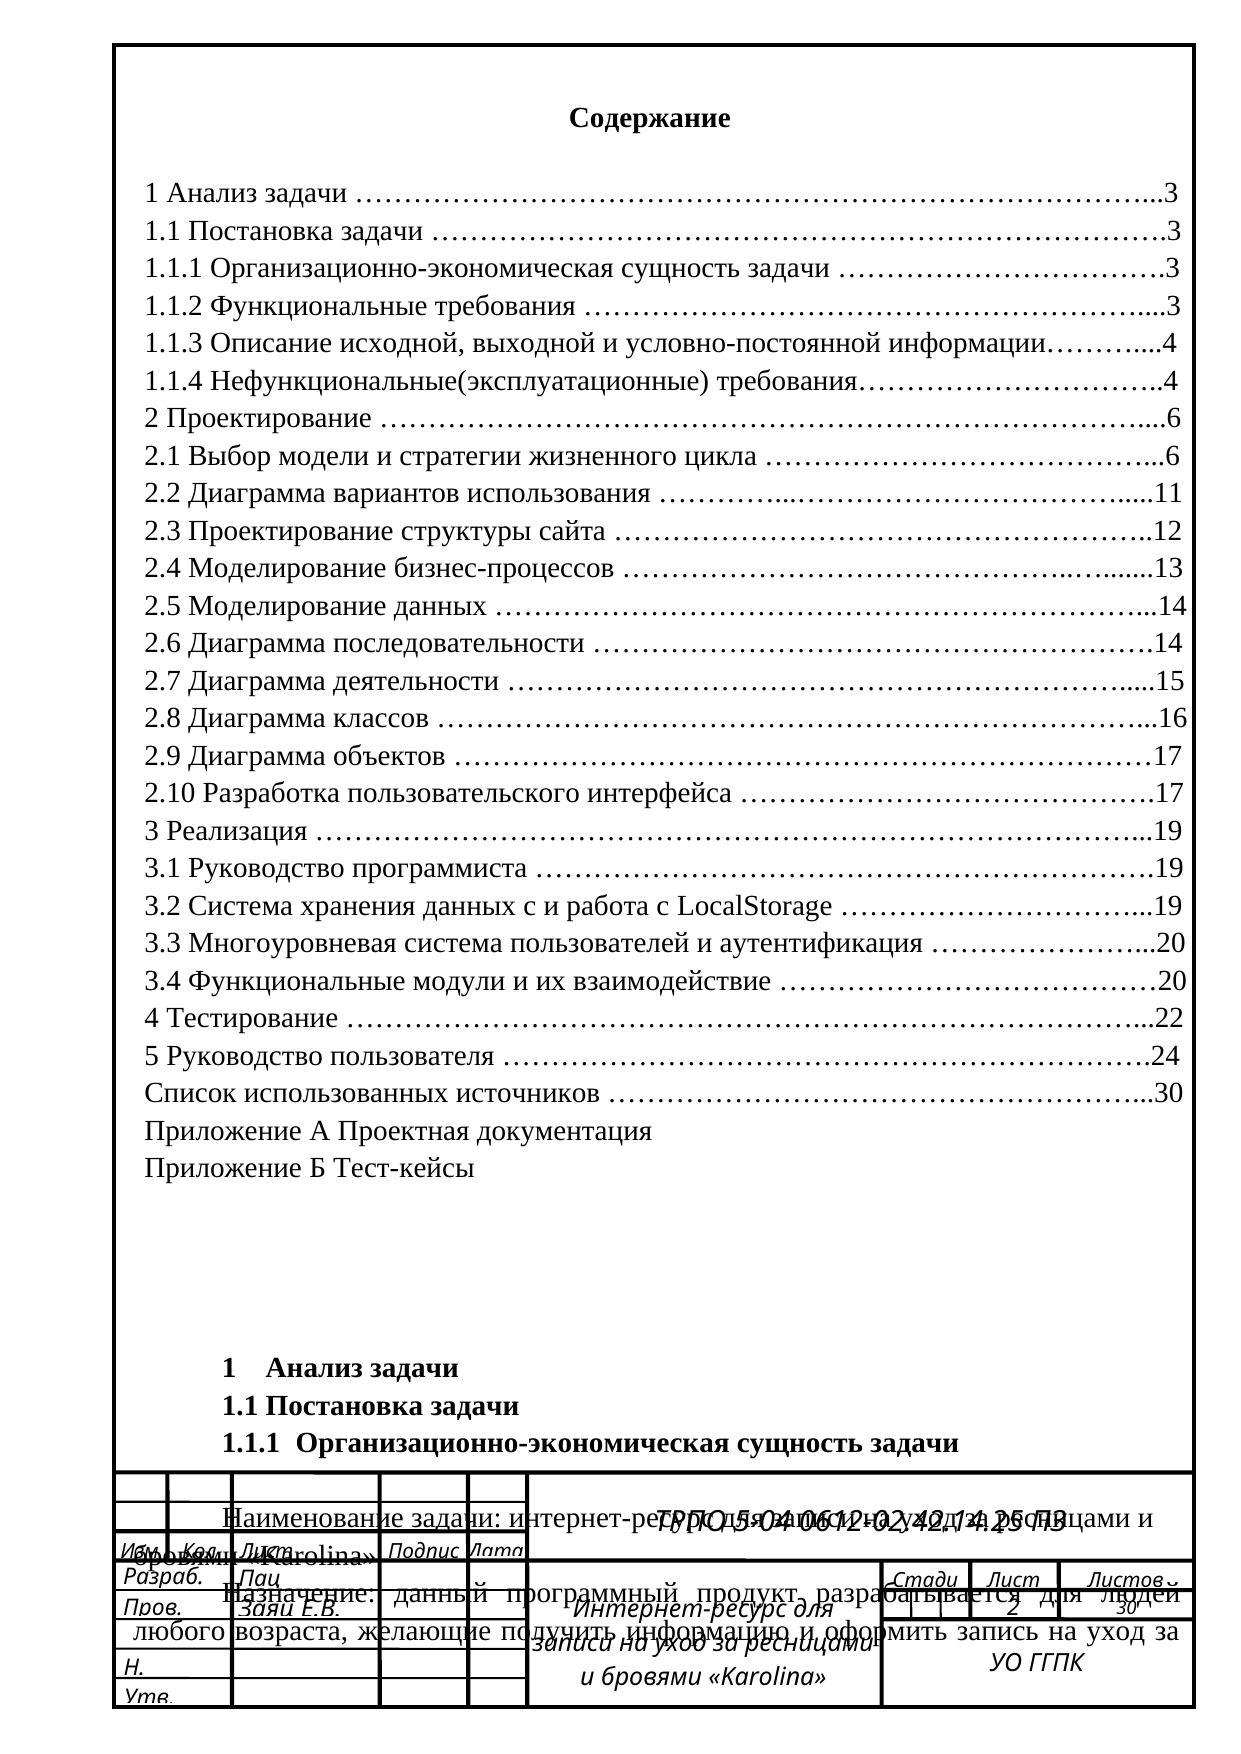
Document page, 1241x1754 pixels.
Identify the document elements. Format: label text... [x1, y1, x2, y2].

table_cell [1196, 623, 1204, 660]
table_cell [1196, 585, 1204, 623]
table_cell Список использованных источников ………………………………………………...30 [133, 1073, 1192, 1110]
table_cell 3.1 Руководство программиста ……………………………………………………….19 [133, 848, 1192, 885]
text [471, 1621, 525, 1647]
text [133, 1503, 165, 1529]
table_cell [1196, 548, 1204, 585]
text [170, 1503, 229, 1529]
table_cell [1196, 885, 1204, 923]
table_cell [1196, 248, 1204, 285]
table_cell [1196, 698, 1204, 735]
table_cell 1.1.4 Нефункциональные(эксплуатационные) требования…………………………..4 [133, 360, 1192, 398]
table_cell 2.4 Моделирование бизнес-процессов ………………………………………..….......13 [133, 548, 1192, 585]
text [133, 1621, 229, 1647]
table_cell 2.9 Диаграмма объектов ………………………………………………………………17 [133, 735, 1192, 773]
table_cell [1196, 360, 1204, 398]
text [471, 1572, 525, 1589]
table_cell 2.7 Диаграмма деятельности ……………………………………………………….....15 [133, 660, 1192, 698]
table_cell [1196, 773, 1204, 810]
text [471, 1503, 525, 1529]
table_cell 3 Реализация …………………………………………………………………………...19 [133, 810, 1192, 848]
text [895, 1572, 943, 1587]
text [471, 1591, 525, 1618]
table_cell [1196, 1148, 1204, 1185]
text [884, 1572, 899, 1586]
table_cell 2.10 Разработка пользовательского интерфейса …………………………………….17 [133, 773, 1192, 810]
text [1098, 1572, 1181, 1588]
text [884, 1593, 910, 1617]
table_cell 2.5 Моделирование данных …………………………………………………………...14 [133, 585, 1192, 623]
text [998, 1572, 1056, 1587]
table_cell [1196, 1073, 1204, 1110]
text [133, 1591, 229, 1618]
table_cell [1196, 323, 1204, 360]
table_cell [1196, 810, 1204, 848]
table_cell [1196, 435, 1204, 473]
table_cell 3.3 Многоуровневая система пользователей и аутентификация …………………...20 [133, 923, 1192, 960]
text 1.1 Постановка задачи [222, 1385, 1181, 1422]
table_cell 3.2 Система хранения данных с и работа с LocalStorage …………………………...19 [133, 885, 1192, 923]
table_cell 2.6 Диаграмма последовательности ………………………………………………….14 [133, 623, 1192, 660]
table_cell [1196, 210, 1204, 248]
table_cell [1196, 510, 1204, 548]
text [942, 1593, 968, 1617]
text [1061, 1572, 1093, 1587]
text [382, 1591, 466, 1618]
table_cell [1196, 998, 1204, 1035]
table_cell 2.8 Диаграмма классов ………………………………………………………………...16 [133, 698, 1192, 735]
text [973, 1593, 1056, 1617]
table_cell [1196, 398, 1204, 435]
list Анализ задачи [222, 1347, 1181, 1385]
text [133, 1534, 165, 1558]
text Наименование задачи: интернет-ресурс для записи на уход за ресницами и бровями «Karolina» [530, 1497, 1181, 1558]
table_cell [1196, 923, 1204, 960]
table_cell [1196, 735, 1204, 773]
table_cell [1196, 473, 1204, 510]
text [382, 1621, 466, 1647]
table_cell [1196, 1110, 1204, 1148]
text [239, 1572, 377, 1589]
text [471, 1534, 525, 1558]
table_cell 1.1 Постановка задачи ………………………………………………………………….3 [133, 210, 1192, 248]
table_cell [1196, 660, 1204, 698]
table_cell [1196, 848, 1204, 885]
table_header 1 Анализ задачи ………………………………………………………………………...3 [133, 173, 1192, 210]
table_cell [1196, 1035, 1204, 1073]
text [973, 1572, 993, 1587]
table_cell Приложение А Проектная документация [133, 1110, 1192, 1148]
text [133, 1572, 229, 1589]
text 1.1.1 Организационно-экономическая сущность задачи [133, 1422, 1181, 1460]
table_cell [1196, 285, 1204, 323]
table_cell 4 Тестирование ………………………………………………………………………...22 [133, 998, 1192, 1035]
table_cell 2.1 Выбор модели и стратегии жизненного цикла …………………………………...6 [133, 435, 1192, 473]
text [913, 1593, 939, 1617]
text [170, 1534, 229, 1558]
text Содержание [118, 98, 1181, 135]
table_cell 2.2 Диаграмма вариантов использования …………...…………………………….....11 [133, 473, 1192, 510]
table_cell 2.3 Проектирование структуры сайта ………………………………………………..12 [133, 510, 1192, 548]
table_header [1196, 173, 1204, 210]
table_cell 3.4 Функциональные модули и их взаимодействие …………………………………20 [133, 960, 1192, 998]
table_cell 1.1.2 Функциональные требования …………………………………………………....3 [133, 285, 1192, 323]
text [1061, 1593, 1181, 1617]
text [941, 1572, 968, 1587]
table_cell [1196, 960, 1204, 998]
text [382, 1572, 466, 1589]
table_cell 5 Руководство пользователя ………………………………………………………….24 [133, 1035, 1192, 1073]
table_cell 2 Проектирование ……………………………………………………………………....6 [133, 398, 1192, 435]
table_cell Приложение Б Тест-кейсы [133, 1148, 1192, 1185]
table_cell 1.1.3 Описание исходной, выходной и условно-постоянной информации………....4 [133, 323, 1192, 360]
table_cell 1.1.1 Организационно-экономическая сущность задачи …………………………….3 [133, 248, 1192, 285]
